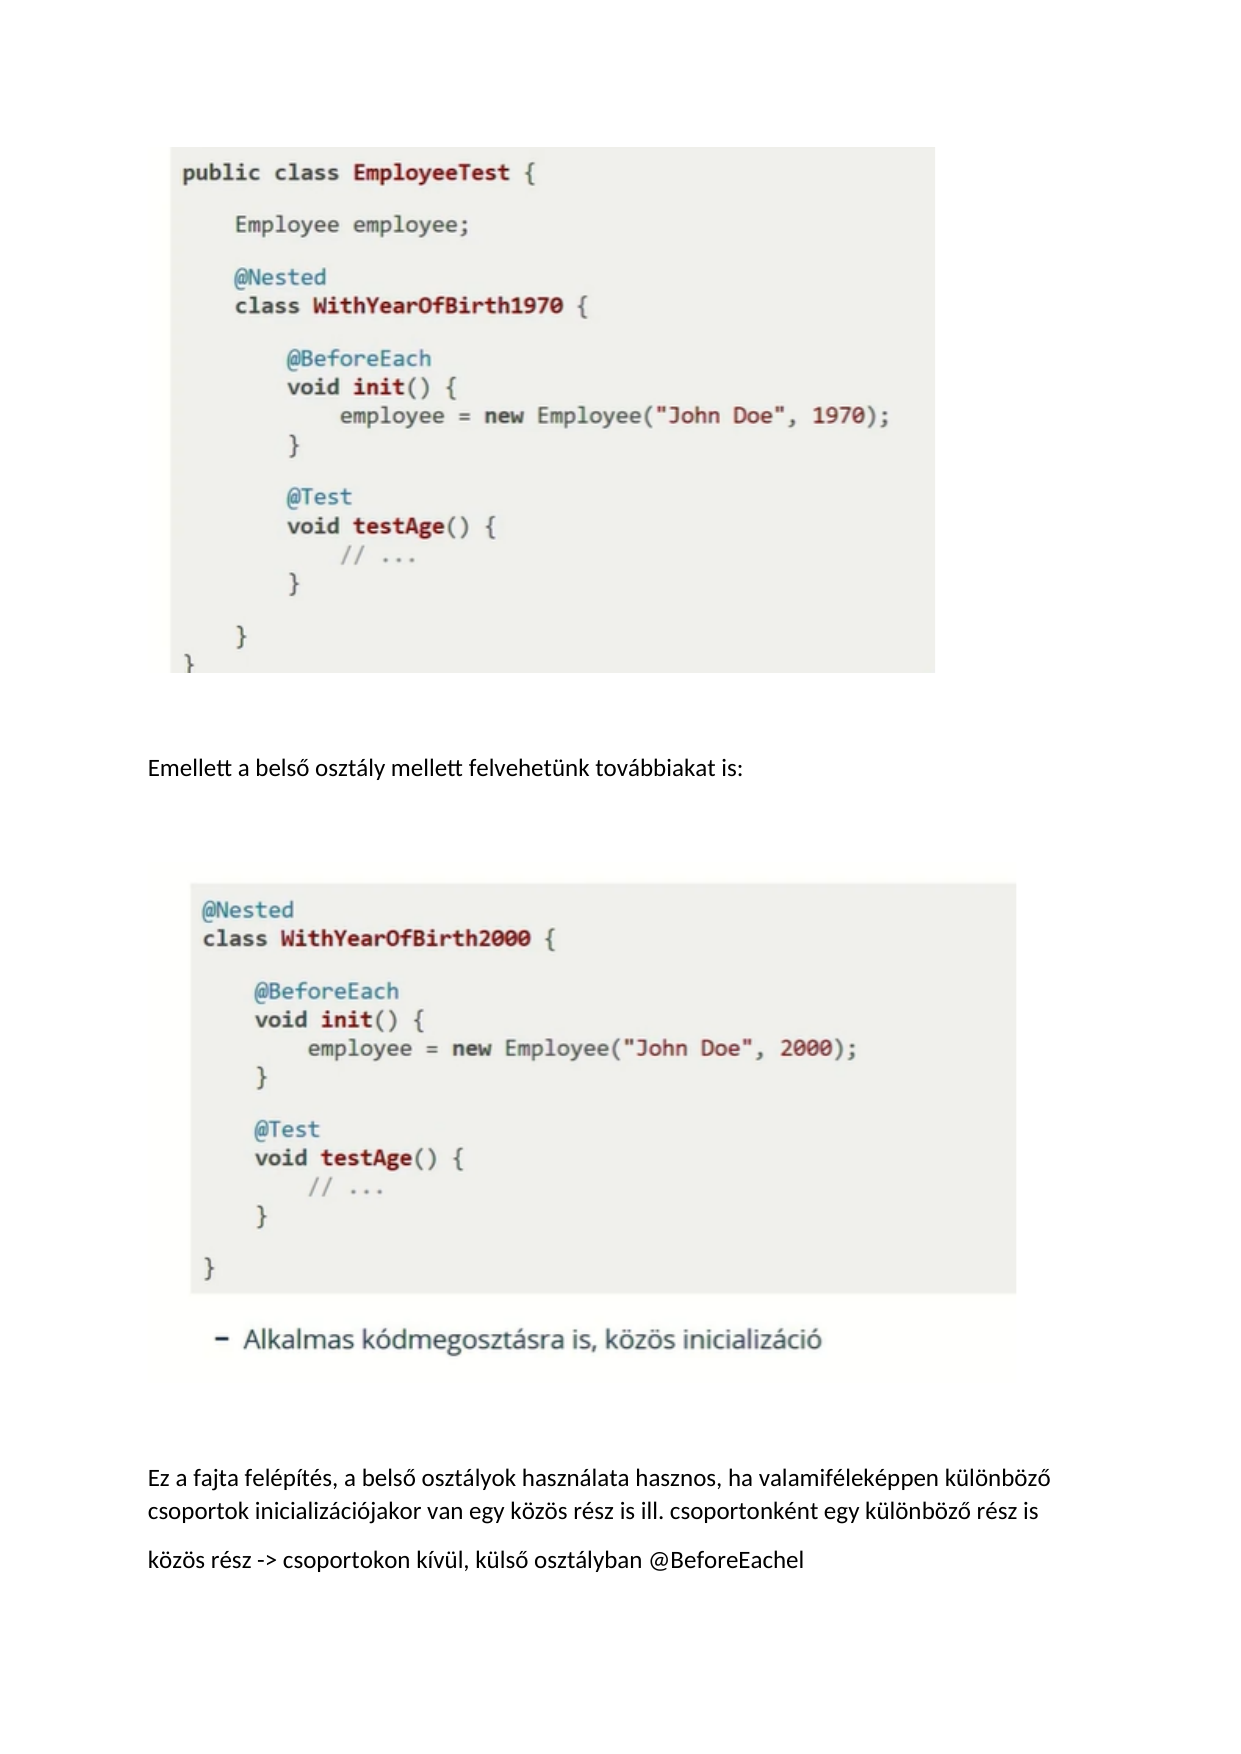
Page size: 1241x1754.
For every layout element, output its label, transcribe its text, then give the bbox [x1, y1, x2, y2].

picture [147, 147, 935, 673]
text közös rész -> csoportokon kívül, külső osztályban @BeforeEachel [148, 1544, 1093, 1575]
picture [147, 862, 1017, 1383]
text Emellett a belső osztály mellett felvehetünk továbbiakat is: [148, 752, 1093, 783]
text Ez a fajta felépítés, a belső osztályok használata hasznos, ha valamiféleképpen különböző csoportok inicializációjakor van egy közös rész is ill. csoportonként egy különböző rész is [148, 1462, 1093, 1526]
